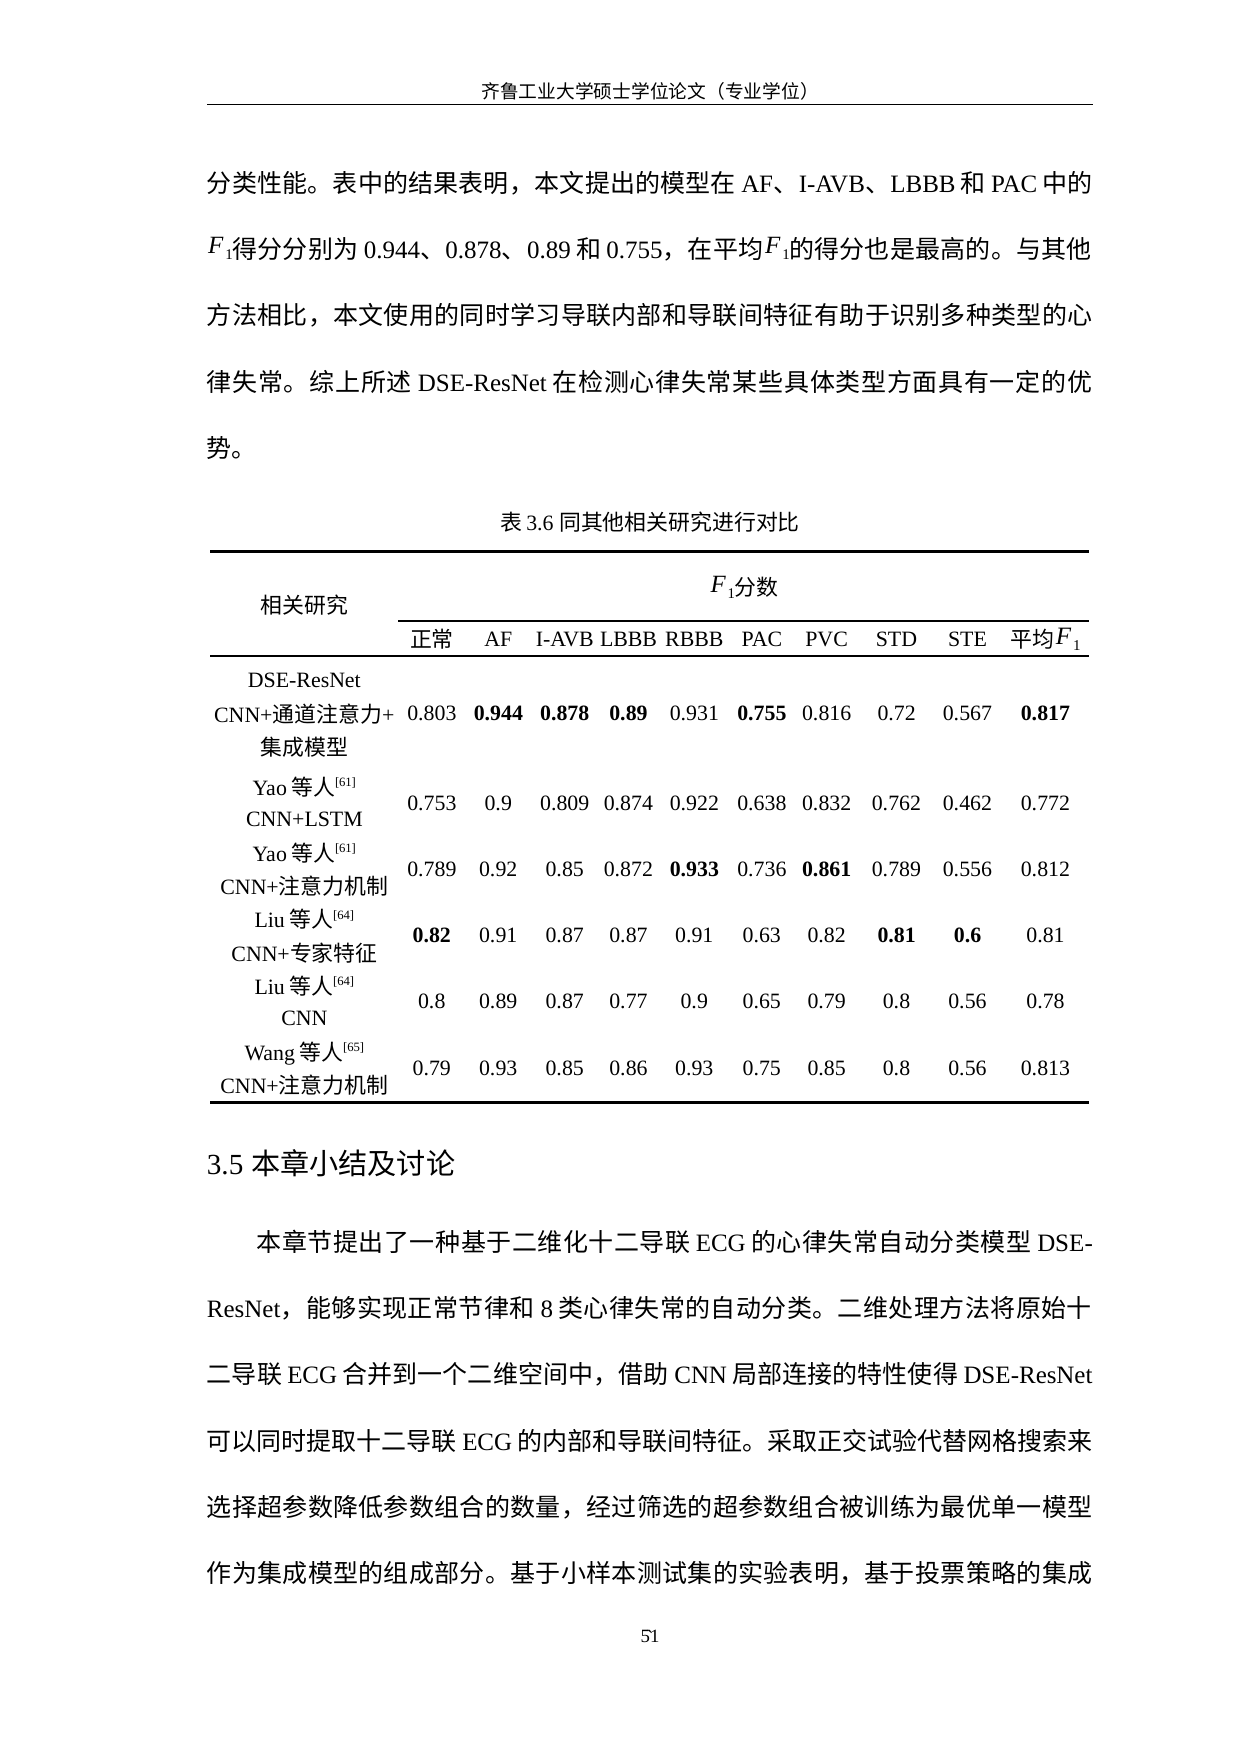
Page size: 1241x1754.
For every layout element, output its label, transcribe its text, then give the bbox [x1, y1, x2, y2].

table_cell AF [465, 622, 531, 655]
table_cell 0.81 [859, 902, 933, 968]
table_cell 0.556 [933, 836, 1001, 902]
table_cell 0.77 [598, 968, 658, 1034]
table_cell Yao等人[61] CNN+注意力机制 [210, 836, 398, 902]
table_cell PVC [794, 622, 859, 655]
table_cell 0.85 [531, 836, 598, 902]
table_cell 0.72 [859, 657, 933, 769]
table_cell 0.8 [859, 1034, 933, 1101]
table_cell DSE-ResNet CNN+通道注意力+集成模型 [210, 657, 398, 769]
table_cell 0.85 [531, 1034, 598, 1101]
table_cell 0.762 [859, 769, 933, 836]
table_cell 0.79 [794, 968, 859, 1034]
table_cell 正常 [398, 622, 465, 655]
table_cell 0.813 [1001, 1034, 1089, 1101]
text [207, 1207, 1093, 1605]
table_cell PAC [730, 622, 793, 655]
table_cell Wang等人[65] CNN+注意力机制 [210, 1034, 398, 1101]
table_cell 0.8 [398, 968, 465, 1034]
table_cell 0.89 [598, 657, 658, 769]
table_cell 0.803 [398, 657, 465, 769]
table_cell 0.817 [1001, 657, 1089, 769]
table_cell I-AVB [531, 622, 598, 655]
table_cell 0.567 [933, 657, 1001, 769]
table_cell 0.82 [794, 902, 859, 968]
table_cell 0.933 [658, 836, 730, 902]
table_cell 0.878 [531, 657, 598, 769]
text 3.5 本章小结及讨论 [207, 1129, 1093, 1195]
table_cell 0.812 [1001, 836, 1089, 902]
table_cell 0.75 [730, 1034, 793, 1101]
table_cell 0.832 [794, 769, 859, 836]
table_cell 0.809 [531, 769, 598, 836]
table_cell 0.772 [1001, 769, 1089, 836]
table_cell 0.91 [658, 902, 730, 968]
table_cell Liu等人[64] CNN+专家特征 [210, 902, 398, 968]
table_cell 0.789 [859, 836, 933, 902]
table_cell Liu等人[64] CNN [210, 968, 398, 1034]
table_cell 0.89 [465, 968, 531, 1034]
table_cell 0.91 [465, 902, 531, 968]
table_cell STE [933, 622, 1001, 655]
table_cell 0.93 [465, 1034, 531, 1101]
table_header 分数 [398, 553, 1089, 619]
table_cell 0.8 [859, 968, 933, 1034]
table_cell 0.755 [730, 657, 793, 769]
table_cell LBBB [598, 622, 658, 655]
table_cell 0.922 [658, 769, 730, 836]
table_cell 0.85 [794, 1034, 859, 1101]
table_cell 0.92 [465, 836, 531, 902]
table_cell 0.93 [658, 1034, 730, 1101]
table_cell RBBB [658, 622, 730, 655]
table_cell 0.872 [598, 836, 658, 902]
table_cell 0.816 [794, 657, 859, 769]
table_cell 0.736 [730, 836, 793, 902]
table_cell 0.87 [531, 968, 598, 1034]
table_cell 0.931 [658, 657, 730, 769]
table_cell 0.82 [398, 902, 465, 968]
table_cell 0.81 [1001, 902, 1089, 968]
text 表3.6 同其他相关研究进行对比 [207, 504, 1093, 538]
table_cell 0.9 [465, 769, 531, 836]
table_cell 0.6 [933, 902, 1001, 968]
table_cell 0.753 [398, 769, 465, 836]
table_header 相关研究 [210, 553, 398, 655]
table_cell 0.56 [933, 968, 1001, 1034]
table_cell 0.79 [398, 1034, 465, 1101]
table_cell 0.86 [598, 1034, 658, 1101]
table_cell Yao等人[61] CNN+LSTM [210, 769, 398, 836]
table_cell 0.789 [398, 836, 465, 902]
table_cell 0.87 [531, 902, 598, 968]
table_cell 0.638 [730, 769, 793, 836]
table_cell 0.65 [730, 968, 793, 1034]
table_cell 0.63 [730, 902, 793, 968]
table_cell 平均 [1001, 622, 1089, 655]
table_cell 0.78 [1001, 968, 1089, 1034]
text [207, 148, 1093, 479]
table_cell 0.9 [658, 968, 730, 1034]
table_cell 0.874 [598, 769, 658, 836]
table_cell STD [859, 622, 933, 655]
table_cell 0.944 [465, 657, 531, 769]
table_cell 0.861 [794, 836, 859, 902]
table_cell 0.87 [598, 902, 658, 968]
table_cell 0.462 [933, 769, 1001, 836]
table_cell 0.56 [933, 1034, 1001, 1101]
